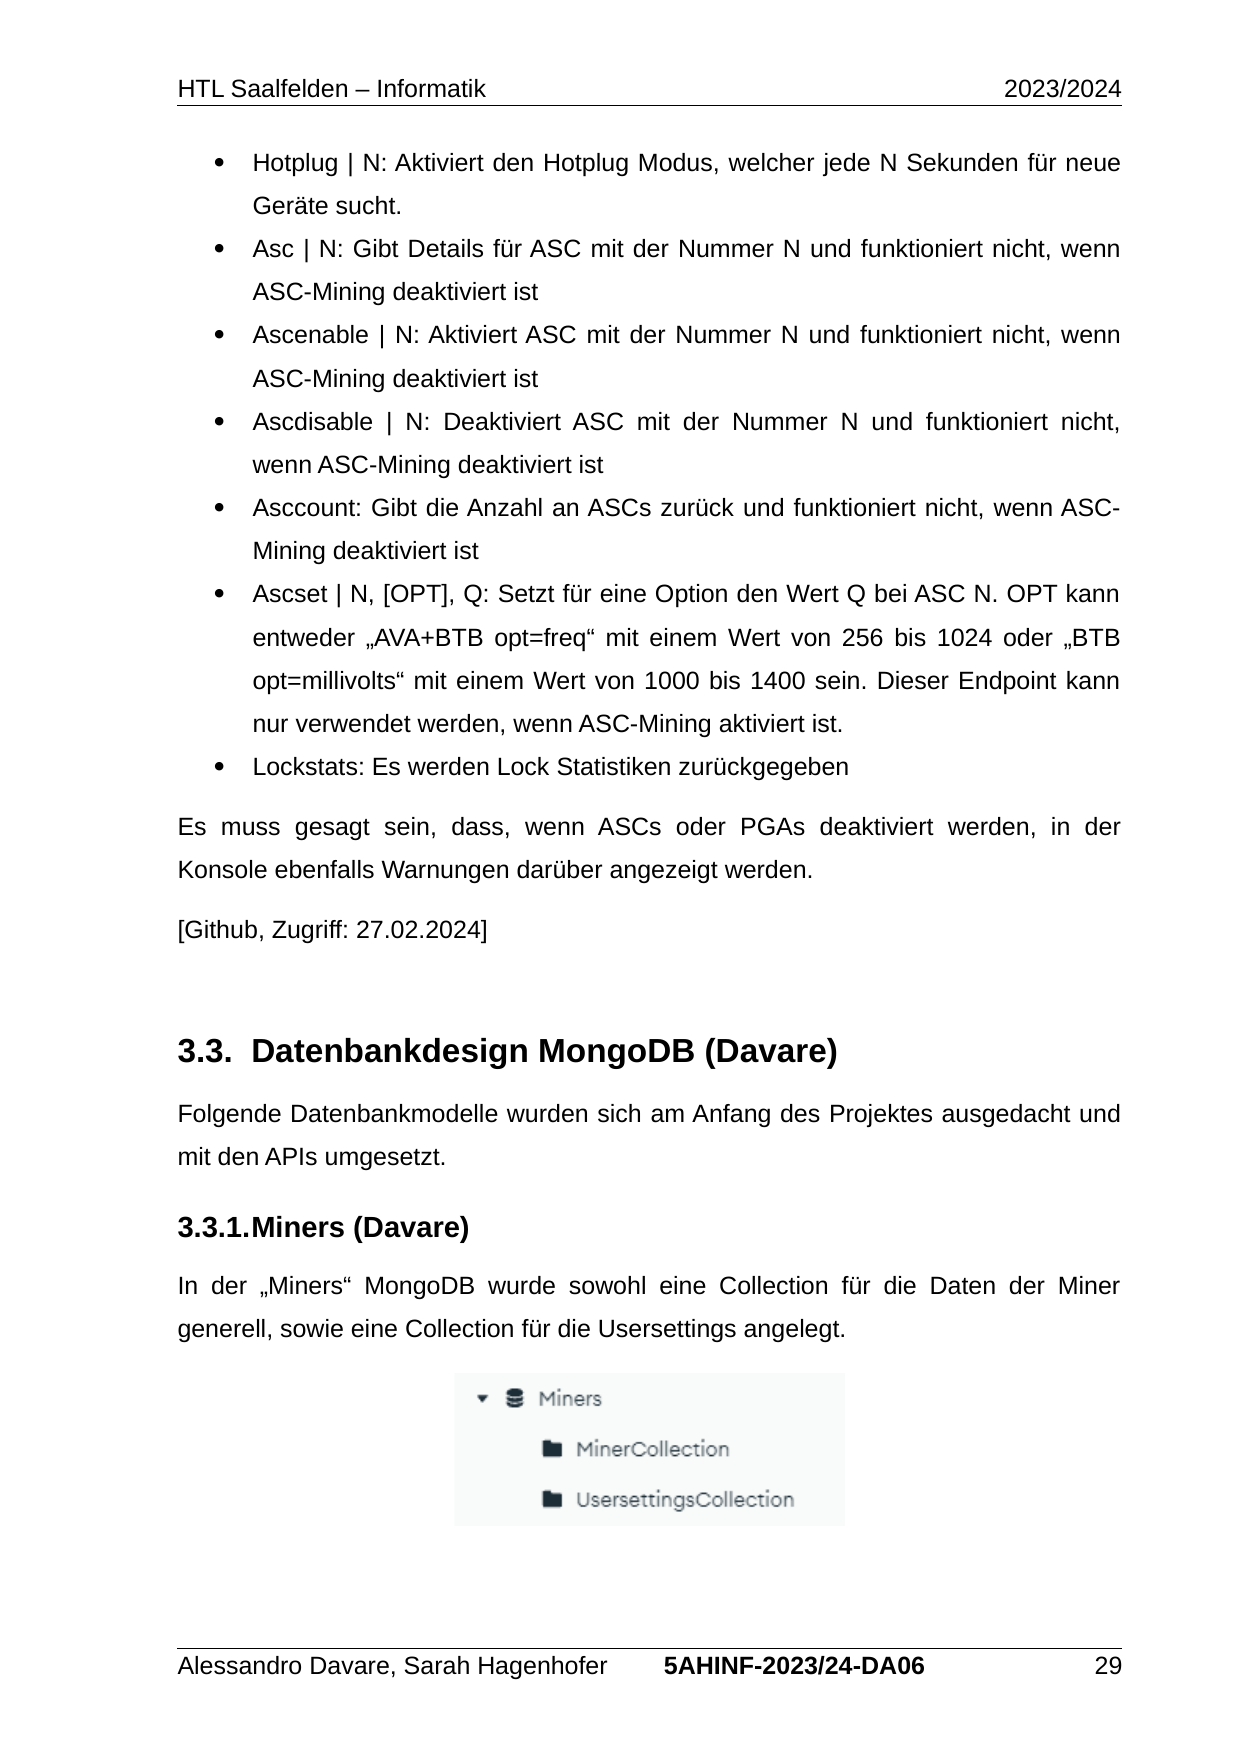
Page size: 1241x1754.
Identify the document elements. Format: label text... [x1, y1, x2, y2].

subtitle Datenbankdesign MongoDB (Davare) [177, 1031, 1122, 1069]
list Ascset | N, [OPT], Q: Setzt für eine Option den Wert Q bei ASC N. OPT kann entweder „AVA+BTB opt=freq“ mit einem Wert von 256 bis 1024 oder „BTB opt=millivolts“ mit einem Wert von 1000 bis 1400 sein. Dieser Endpoint kann nur verwendet werden, wenn ASC-Mining aktiviert ist. [215, 579, 1122, 738]
text [Github, Zugriff: 27.02.2024] [177, 915, 1122, 944]
list Hotplug | N: Aktiviert den Hotplug Modus, welcher jede N Sekunden für neue Geräte sucht. [215, 148, 1122, 220]
picture [454, 1373, 845, 1526]
list Ascdisable | N: Deaktiviert ASC mit der Nummer N und funktioniert nicht, wenn ASC-Mining deaktiviert ist [215, 407, 1122, 479]
list Lockstats: Es werden Lock Statistiken zurückgegeben [215, 752, 1122, 781]
list Asccount: Gibt die Anzahl an ASCs zurück und funktioniert nicht, wenn ASC-Mining deaktiviert ist [215, 493, 1122, 565]
text Es muss gesagt sein, dass, wenn ASCs oder PGAs deaktiviert werden, in der Konsole ebenfalls Warnungen darüber angezeigt werden. [177, 812, 1122, 884]
list Asc | N: Gibt Details für ASC mit der Nummer N und funktioniert nicht, wenn ASC-Mining deaktiviert ist [215, 234, 1122, 306]
list Ascenable | N: Aktiviert ASC mit der Nummer N und funktioniert nicht, wenn ASC-Mining deaktiviert ist [215, 320, 1122, 392]
subtitle Miners (Davare) [177, 1210, 1122, 1243]
text Folgende Datenbankmodelle wurden sich am Anfang des Projektes ausgedacht und mit den APIs umgesetzt. [177, 1099, 1122, 1171]
text In der „Miners“ MongoDB wurde sowohl eine Collection für die Daten der Miner generell, sowie eine Collection für die Usersettings angelegt. [177, 1271, 1122, 1343]
